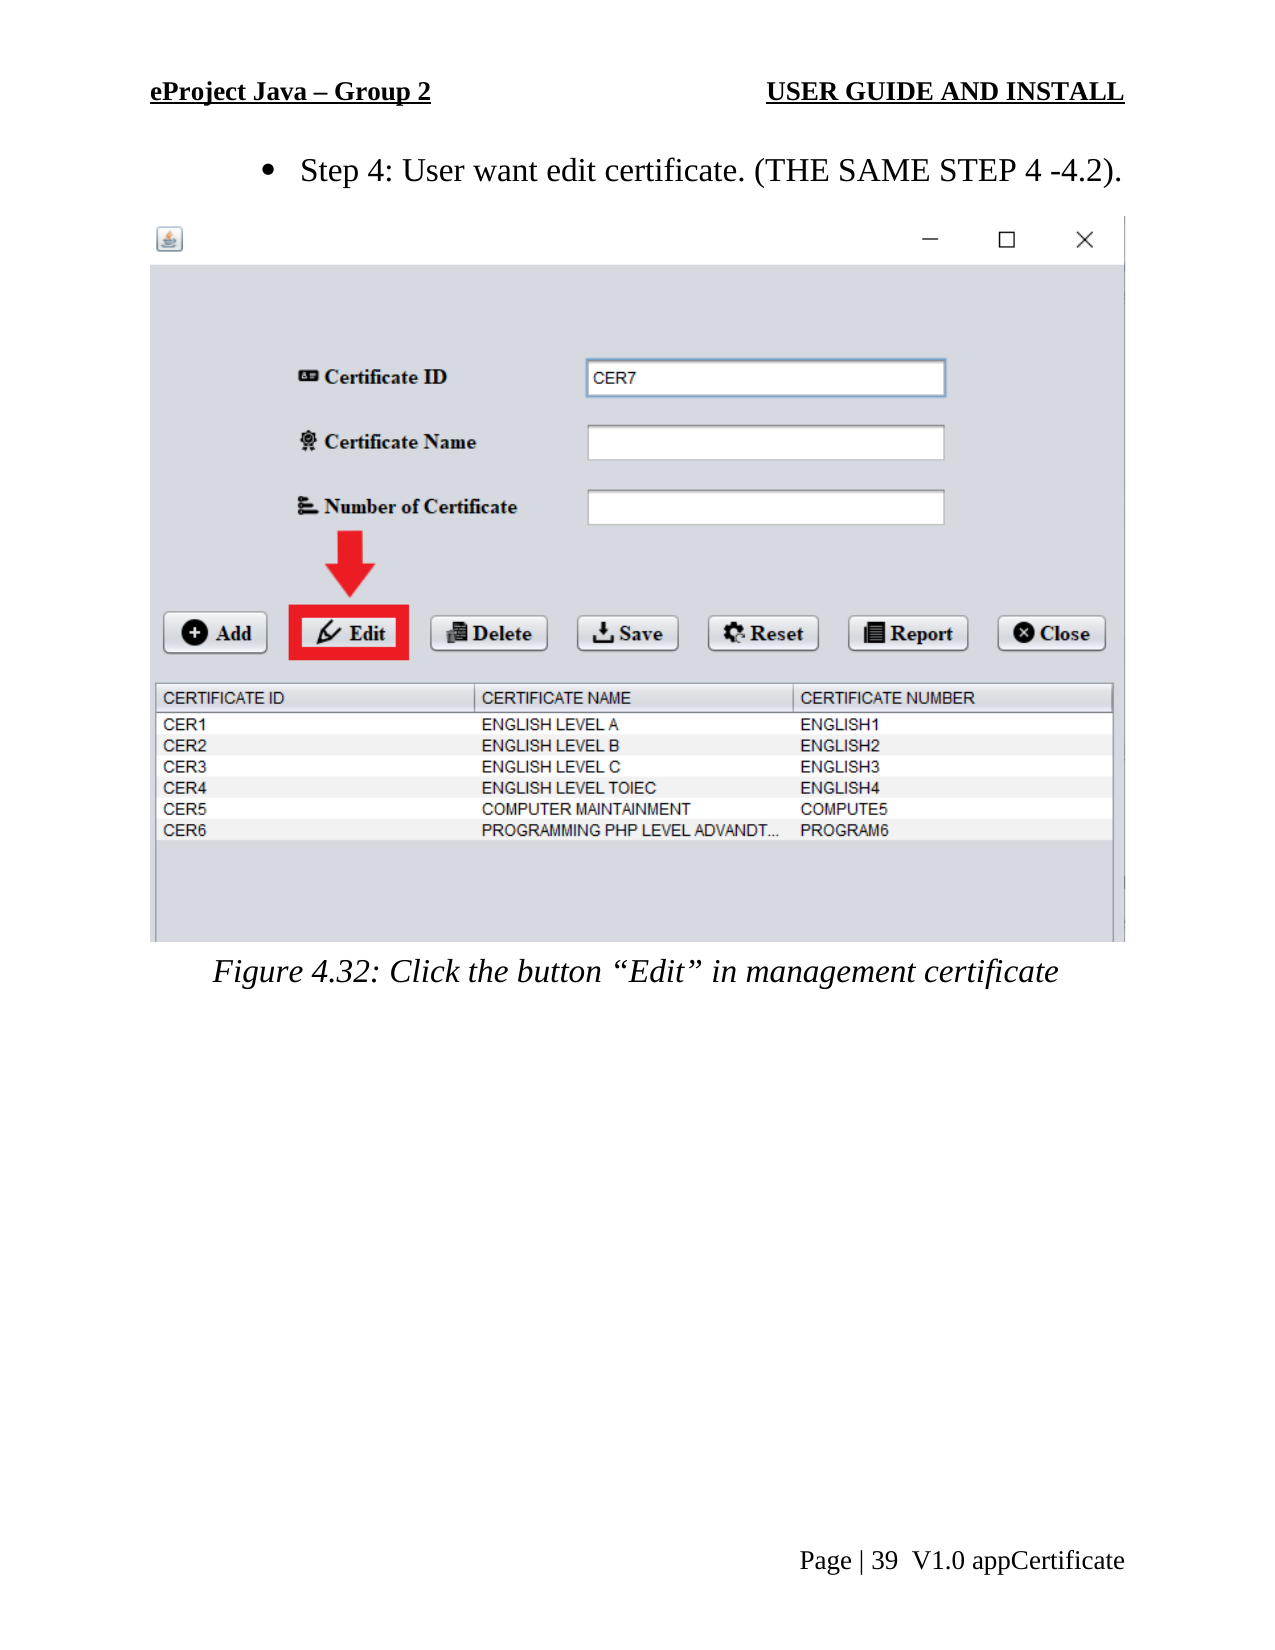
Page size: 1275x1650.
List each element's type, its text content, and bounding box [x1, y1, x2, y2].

picture [150, 216, 1125, 942]
list Step 4: User want edit certificate. (THE SAME STEP 4 -4.2). [262, 150, 1125, 188]
